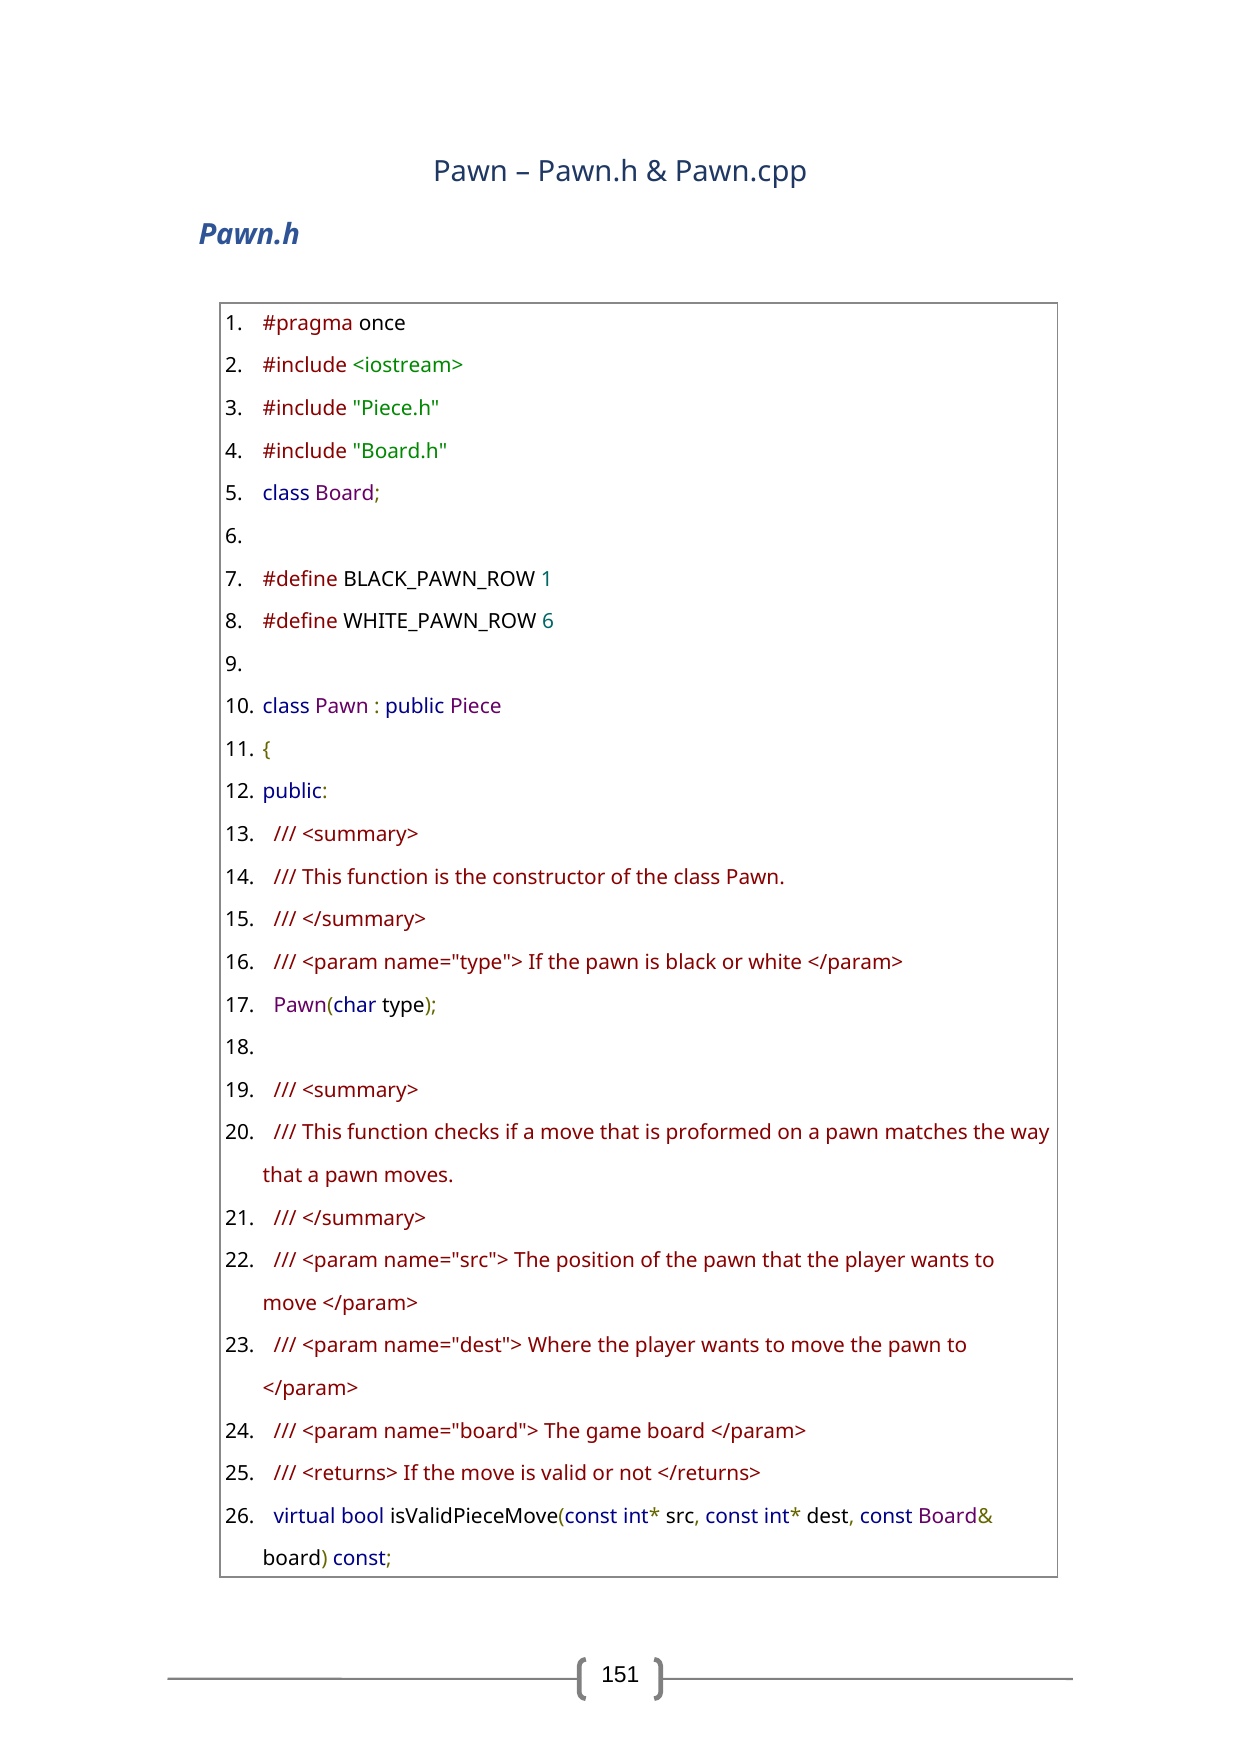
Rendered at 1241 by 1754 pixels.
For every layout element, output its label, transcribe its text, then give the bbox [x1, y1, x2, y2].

list Pawn(char type); [221, 984, 1057, 1018]
list /// <param name="src"> The position of the pawn that the player wants to move </param> [221, 1239, 1057, 1316]
list #include "Piece.h" [221, 387, 1057, 422]
list #include "Board.h" [221, 430, 1057, 464]
list class Pawn : public Piece [221, 686, 1057, 720]
list /// This function is the constructor of the class Pawn. [221, 856, 1057, 890]
list /// <param name="type"> If the pawn is black or white </param> [221, 941, 1057, 976]
subtitle Pawn – Pawn.h & Pawn.cpp [187, 150, 1053, 190]
list #define WHITE_PAWN_ROW 6 [221, 601, 1057, 635]
subtitle Pawn.h [187, 214, 1053, 253]
list /// <returns> If the move is valid or not </returns> [221, 1453, 1057, 1487]
list /// </summary> [221, 1197, 1057, 1231]
list virtual bool isValidPieceMove(const int* src, const int* dest, const Board& board) const; [221, 1495, 1057, 1576]
list #include <iostream> [221, 345, 1057, 379]
list /// </summary> [221, 899, 1057, 933]
list #pragma once [221, 304, 1057, 336]
list /// <summary> [221, 813, 1057, 848]
list /// <summary> [221, 1069, 1057, 1103]
list class Board; [221, 473, 1057, 507]
list { [221, 728, 1057, 762]
list /// <param name="dest"> Where the player wants to move the pawn to </param> [221, 1325, 1057, 1402]
list /// <param name="board"> The game board </param> [221, 1410, 1057, 1444]
list #define BLACK_PAWN_ROW 1 [221, 558, 1057, 592]
list public: [221, 771, 1057, 805]
list /// This function checks if a move that is proformed on a pawn matches the way that a pawn moves. [221, 1112, 1057, 1188]
